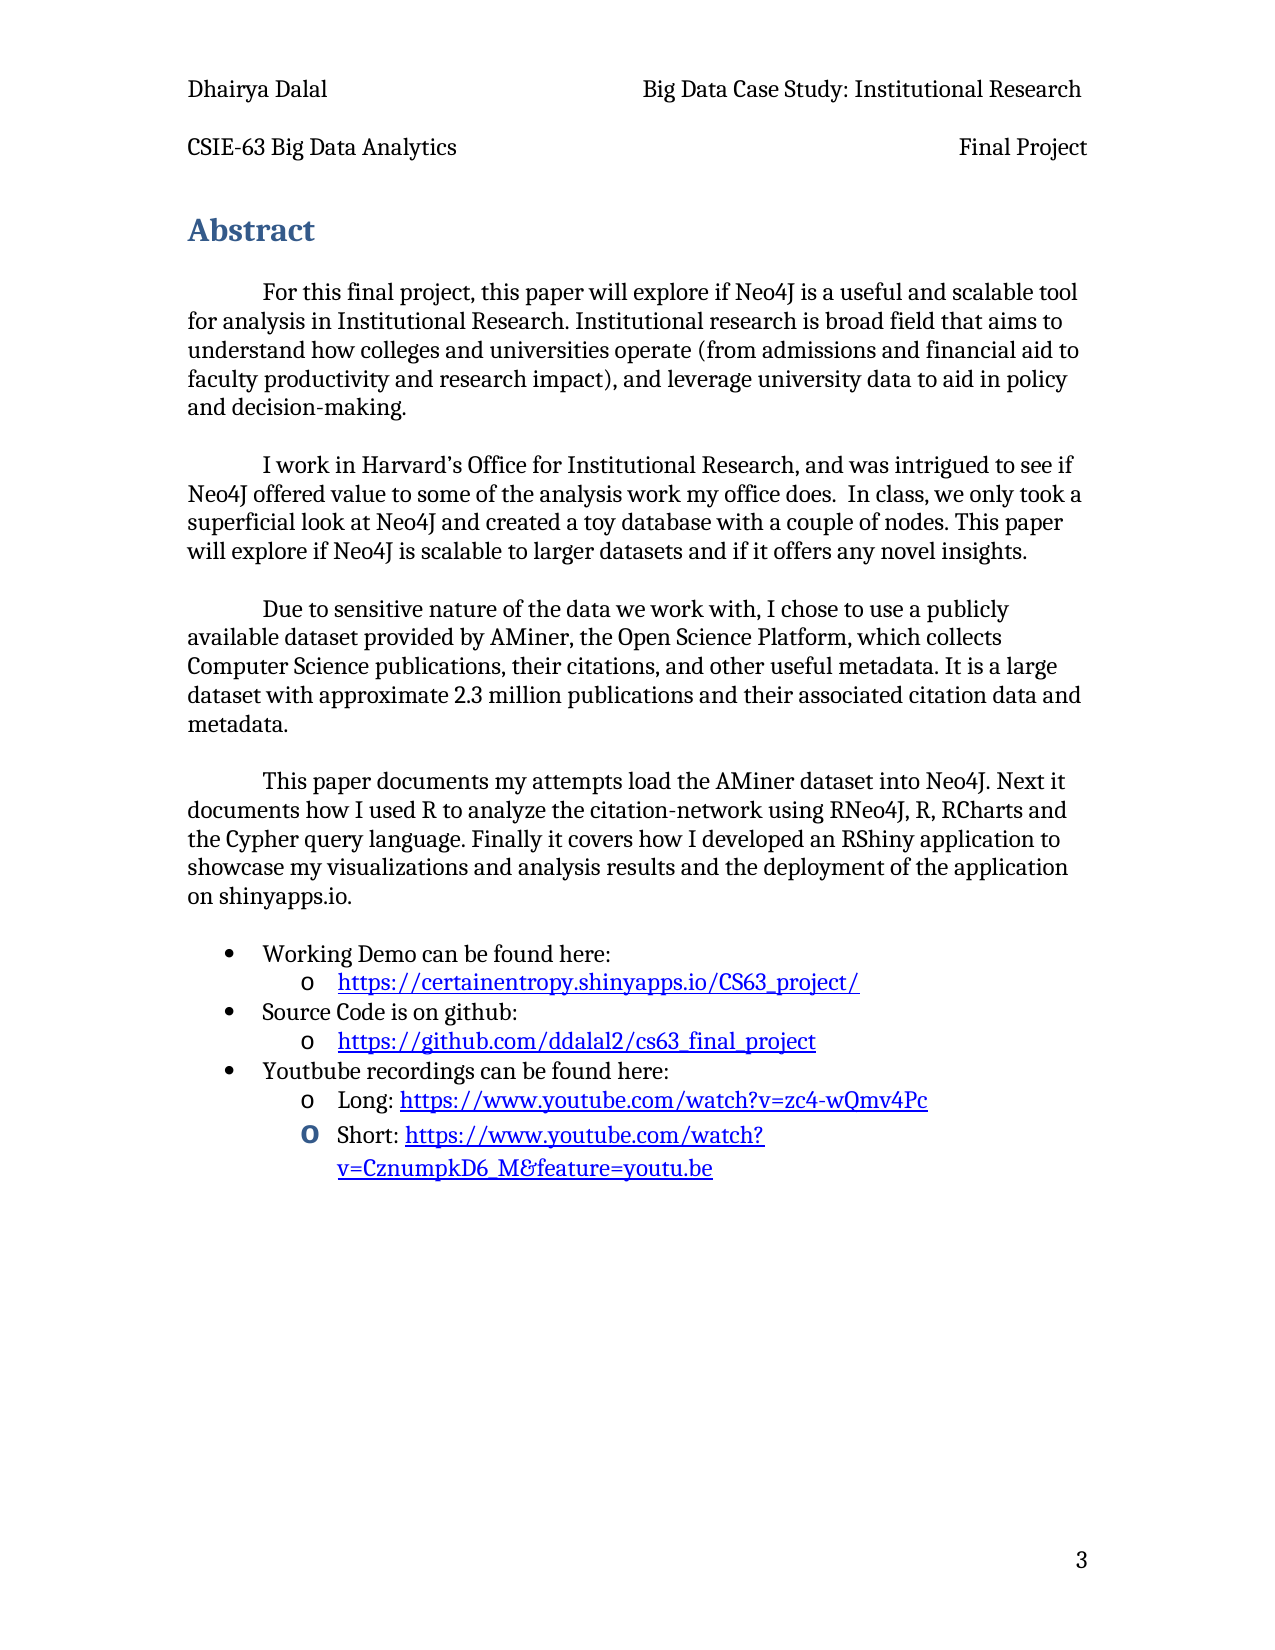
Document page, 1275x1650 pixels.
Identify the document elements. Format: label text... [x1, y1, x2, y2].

list Long: https://www.youtube.com/watch?v=zc4-wQmv4Pc [300, 1086, 1087, 1116]
list Youtbube recordings can be found here: [225, 1057, 1087, 1086]
text Due to sensitive nature of the data we work with, I chose to use a publicly available dataset provided by AMiner, the Open Science Platform, which collects Computer Science publications, their citations, and other useful metadata. It is a large dataset with approximate 2.3 million publications and their associated citation data and metadata. [187, 594, 1087, 738]
list Short: https://www.youtube.com/watch?v=CznumpkD6_M&feature=youtu.be [300, 1116, 1087, 1182]
text I work in Harvard’s Office for Institutional Research, and was intrigued to see if Neo4J offered value to some of the analysis work my office does. In class, we only took a superficial look at Neo4J and created a toy database with a couple of nodes. This paper will explore if Neo4J is scalable to larger datasets and if it offers any novel insights. [187, 451, 1087, 566]
list Source Code is on github: [225, 998, 1087, 1027]
list https://certainentropy.shinyapps.io/CS63_project/ [300, 968, 1087, 998]
text For this final project, this paper will explore if Neo4J is a useful and scalable tool for analysis in Institutional Research. Institutional research is broad field that aims to understand how colleges and universities operate (from admissions and financial aid to faculty productivity and research impact), and leverage university data to aid in policy and decision-making. [187, 278, 1087, 422]
list Working Demo can be found here: [225, 939, 1087, 968]
subtitle Abstract [187, 211, 1087, 249]
text This paper documents my attempts load the AMiner dataset into Neo4J. Next it documents how I used R to analyze the citation-network using RNeo4J, R, RCharts and the Cypher query language. Finally it covers how I developed an RShiny application to showcase my visualizations and analysis results and the deployment of the application on shinyapps.io. [187, 767, 1087, 911]
list https://github.com/ddalal2/cs63_final_project [300, 1027, 1087, 1057]
